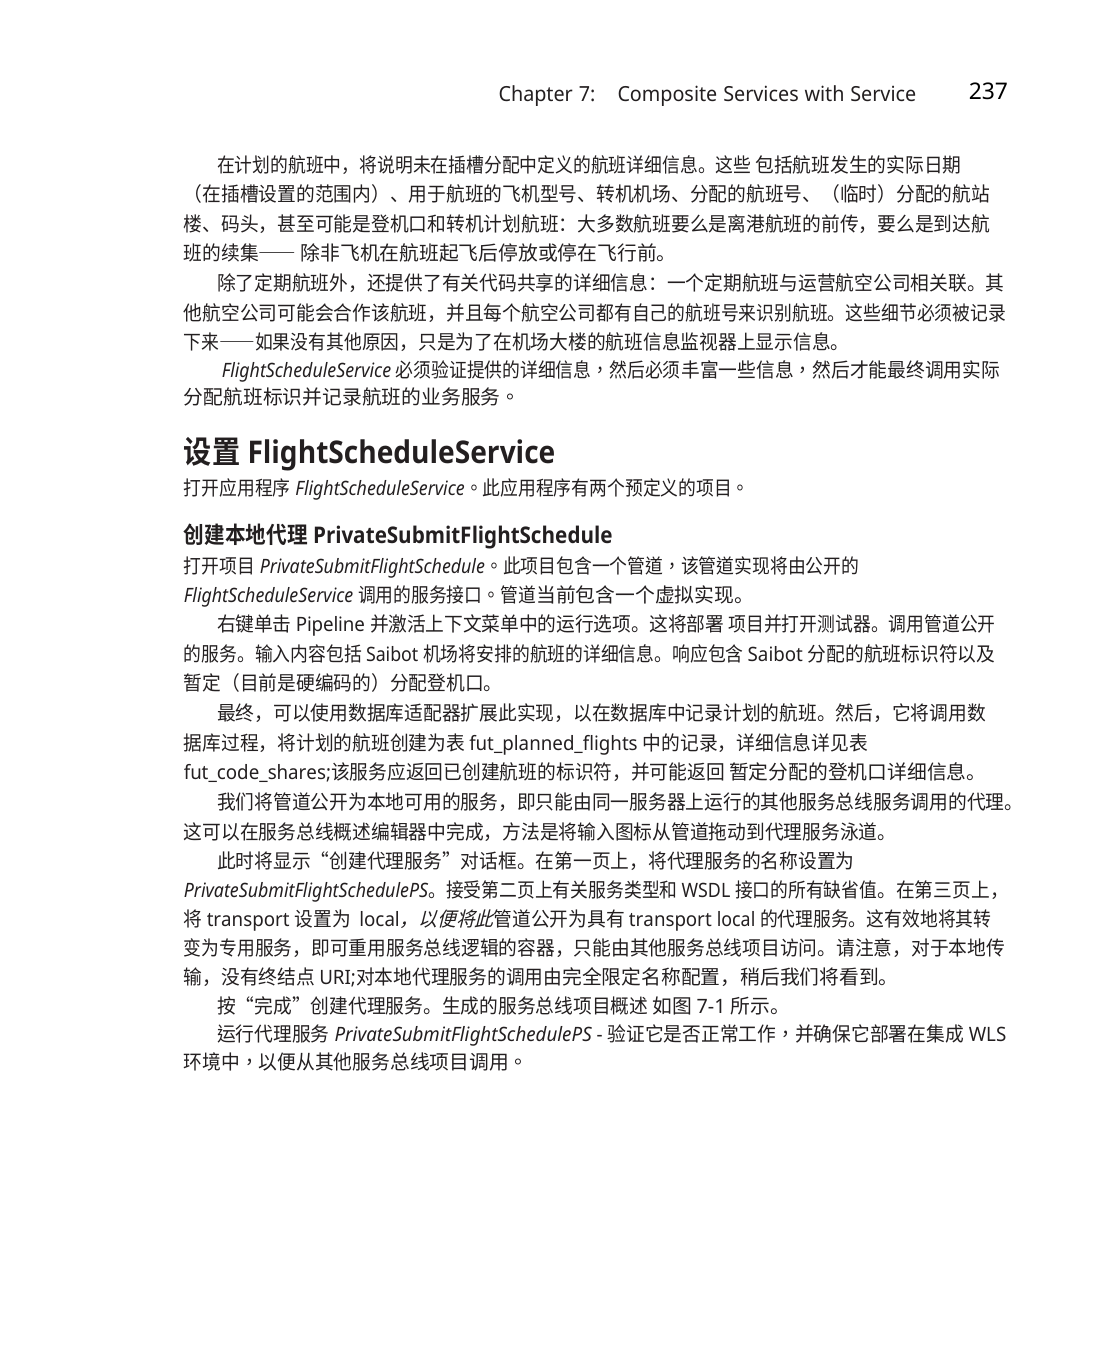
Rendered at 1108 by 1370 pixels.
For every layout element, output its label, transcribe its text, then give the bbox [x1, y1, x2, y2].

text 运行代理服务 PrivateSubmitFlightSchedulePS - 验证它是否正常工作，并确保它部署在集成 WLS 环境中，以便从其他服务总线项目调用。 [184, 1021, 1006, 1075]
text 打开项目 PrivateSubmitFlightSchedule。此项目包含一个管道，该管道实现将由公开的 FlightScheduleService 调用的服务接口。管道当前包含一个虚拟实现。 [184, 552, 1014, 608]
subtitle 创建本地代理 PrivateSubmitFlightSchedule [184, 519, 1107, 551]
text 此时将显示“创建代理服务”对话框。在第一页上，将代理服务的名称设置为 PrivateSubmitFlightSchedulePS。接受第二页上有关服务类型和 WSDL 接口的所有缺省值。在第三页上，将 transport 设置为 local，以便将此管道公开为具有 transport local 的代理服务。这有效地将其转变为专用服务，即可重用服务总线逻辑的容器，只能由其他服务总线项目访问。请注意，对于本地传输，没有终结点 URI;对本地代理服务的调用由完全限定名称配置，稍后我们将看到。 [184, 846, 1006, 990]
text 我们将管道公开为本地可用的服务，即只能由同一服务器上运行的其他服务总线服务调用的代理。这可以在服务总线概述编辑器中完成，方法是将输入图标从管道拖动到代理服务泳道。 [184, 787, 1014, 845]
text 在计划的航班中，将说明未在插槽分配中定义的航班详细信息。这些 包括航班发生的实际日期（在插槽设置的范围内）、用于航班的飞机型号、转机机场、分配的航班号、（临时）分配的航站楼、码头，甚至可能是登机口和转机计划航班：大多数航班要么是离港航班的前传，要么是到达航班的续集—— 除非飞机在航班起飞后停放或停在飞行前。 [184, 149, 997, 266]
subtitle 设置 FlightScheduleService [184, 430, 1107, 473]
text FlightScheduleService 必须验证提供的详细信息，然后必须丰富一些信息，然后才能最终调用实际分配航班标识并记录航班的业务服务。 [184, 356, 1001, 411]
text 最终，可以使用数据库适配器扩展此实现，以在数据库中记录计划的航班。然后，它将调用数据库过程，将计划的航班创建为表 fut_planned_flights 中的记录，详细信息详见表 fut_code_shares;该服务应返回已创建航班的标识符，并可能返回 暂定分配的登机口详细信息。 [184, 698, 997, 786]
text 右键单击 Pipeline 并激活上下文菜单中的运行选项。这将部署 项目并打开测试器。调用管道公开的服务。输入内容包括 Saibot 机场将安排的航班的详细信息。响应包含 Saibot 分配的航班标识符以及暂定（目前是硬编码的）分配登机口。 [184, 609, 1002, 696]
text 按“完成”创建代理服务。生成的服务总线项目概述 如图 7-1 所示。 [184, 991, 998, 1020]
text 打开应用程序 FlightScheduleService。此应用程序有两个预定义的项目。 [184, 474, 1107, 501]
text 除了定期航班外，还提供了有关代码共享的详细信息：一个定期航班与运营航空公司相关联。其他航空公司可能会合作该航班，并且每个航空公司都有自己的航班号来识别航班。这些细节必须被记录下来——如果没有其他原因，只是为了在机场大楼的航班信息监视器上显示信息。 [184, 267, 1014, 355]
